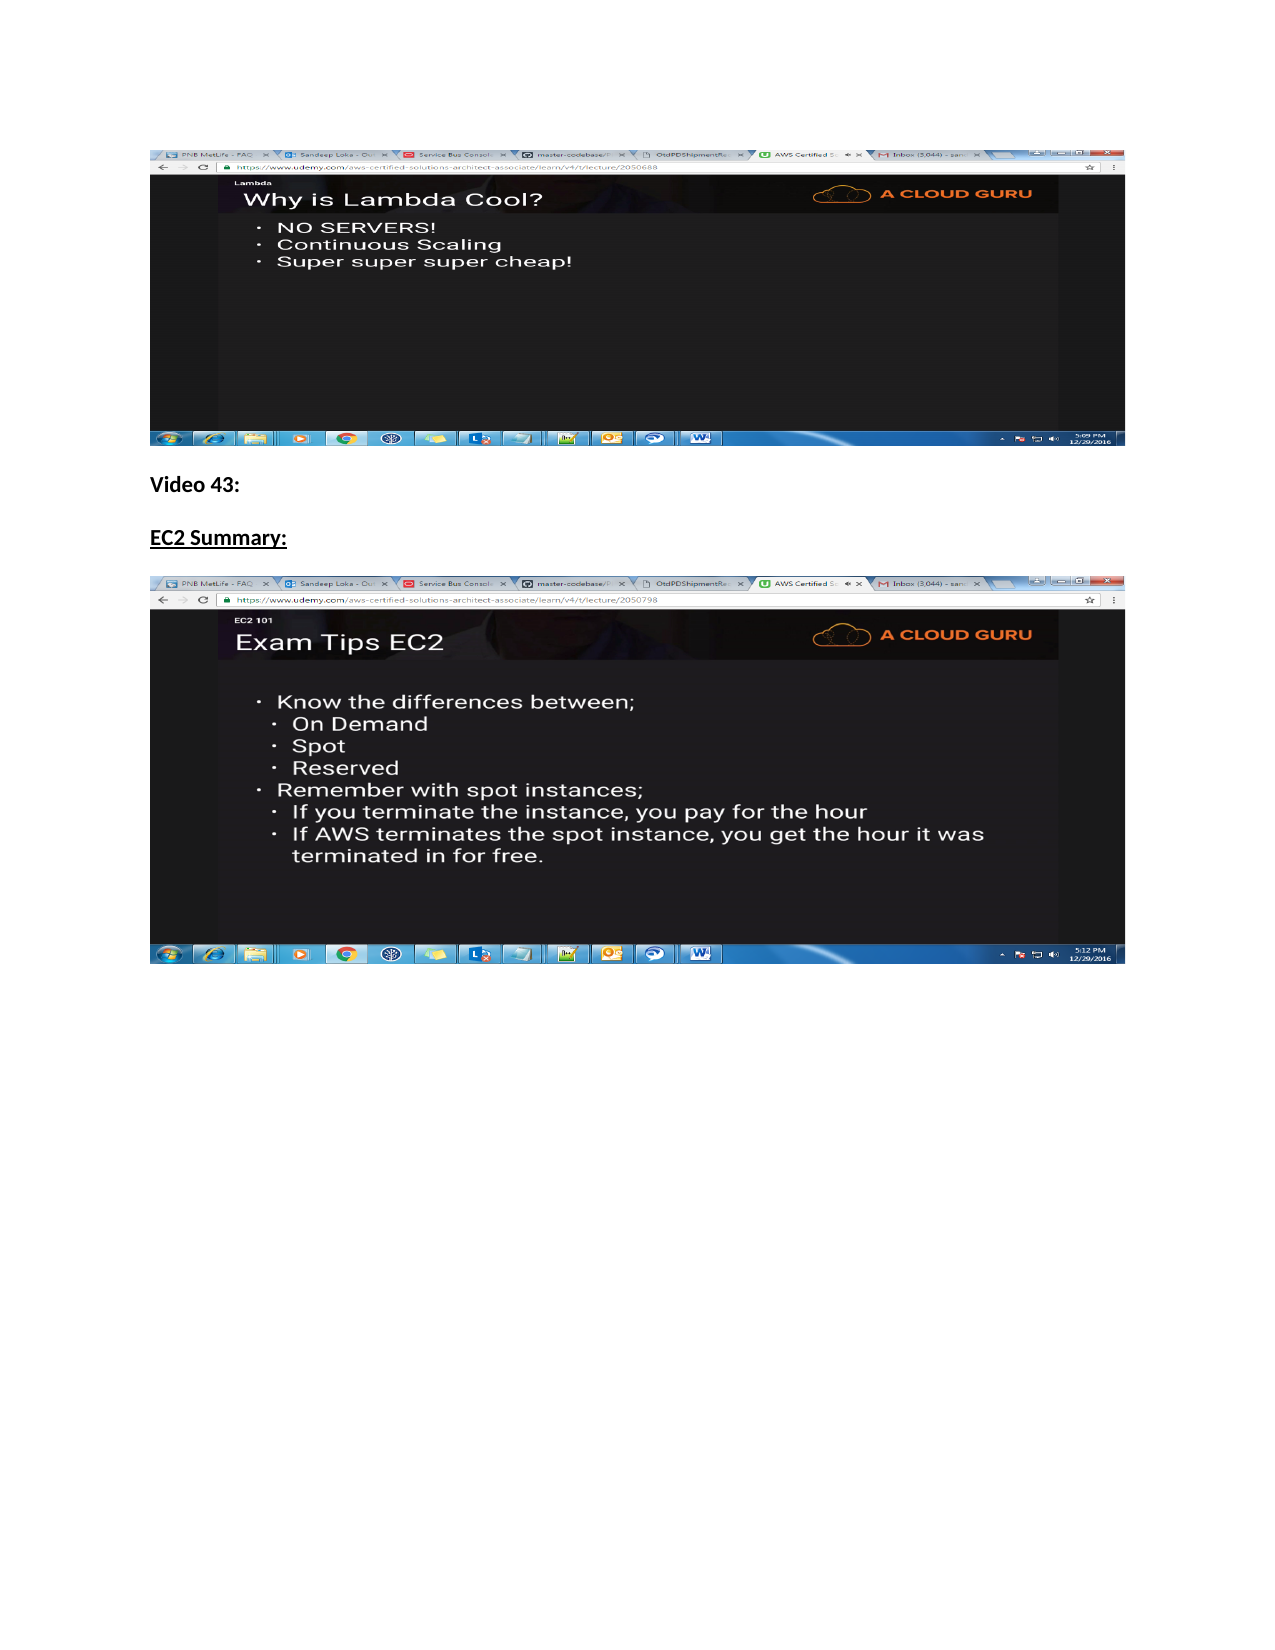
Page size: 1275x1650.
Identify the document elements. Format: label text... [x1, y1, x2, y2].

text Video 43: [150, 470, 1125, 498]
text EC2 Summary: [150, 523, 1125, 551]
picture [150, 150, 1125, 446]
picture [150, 576, 1125, 964]
